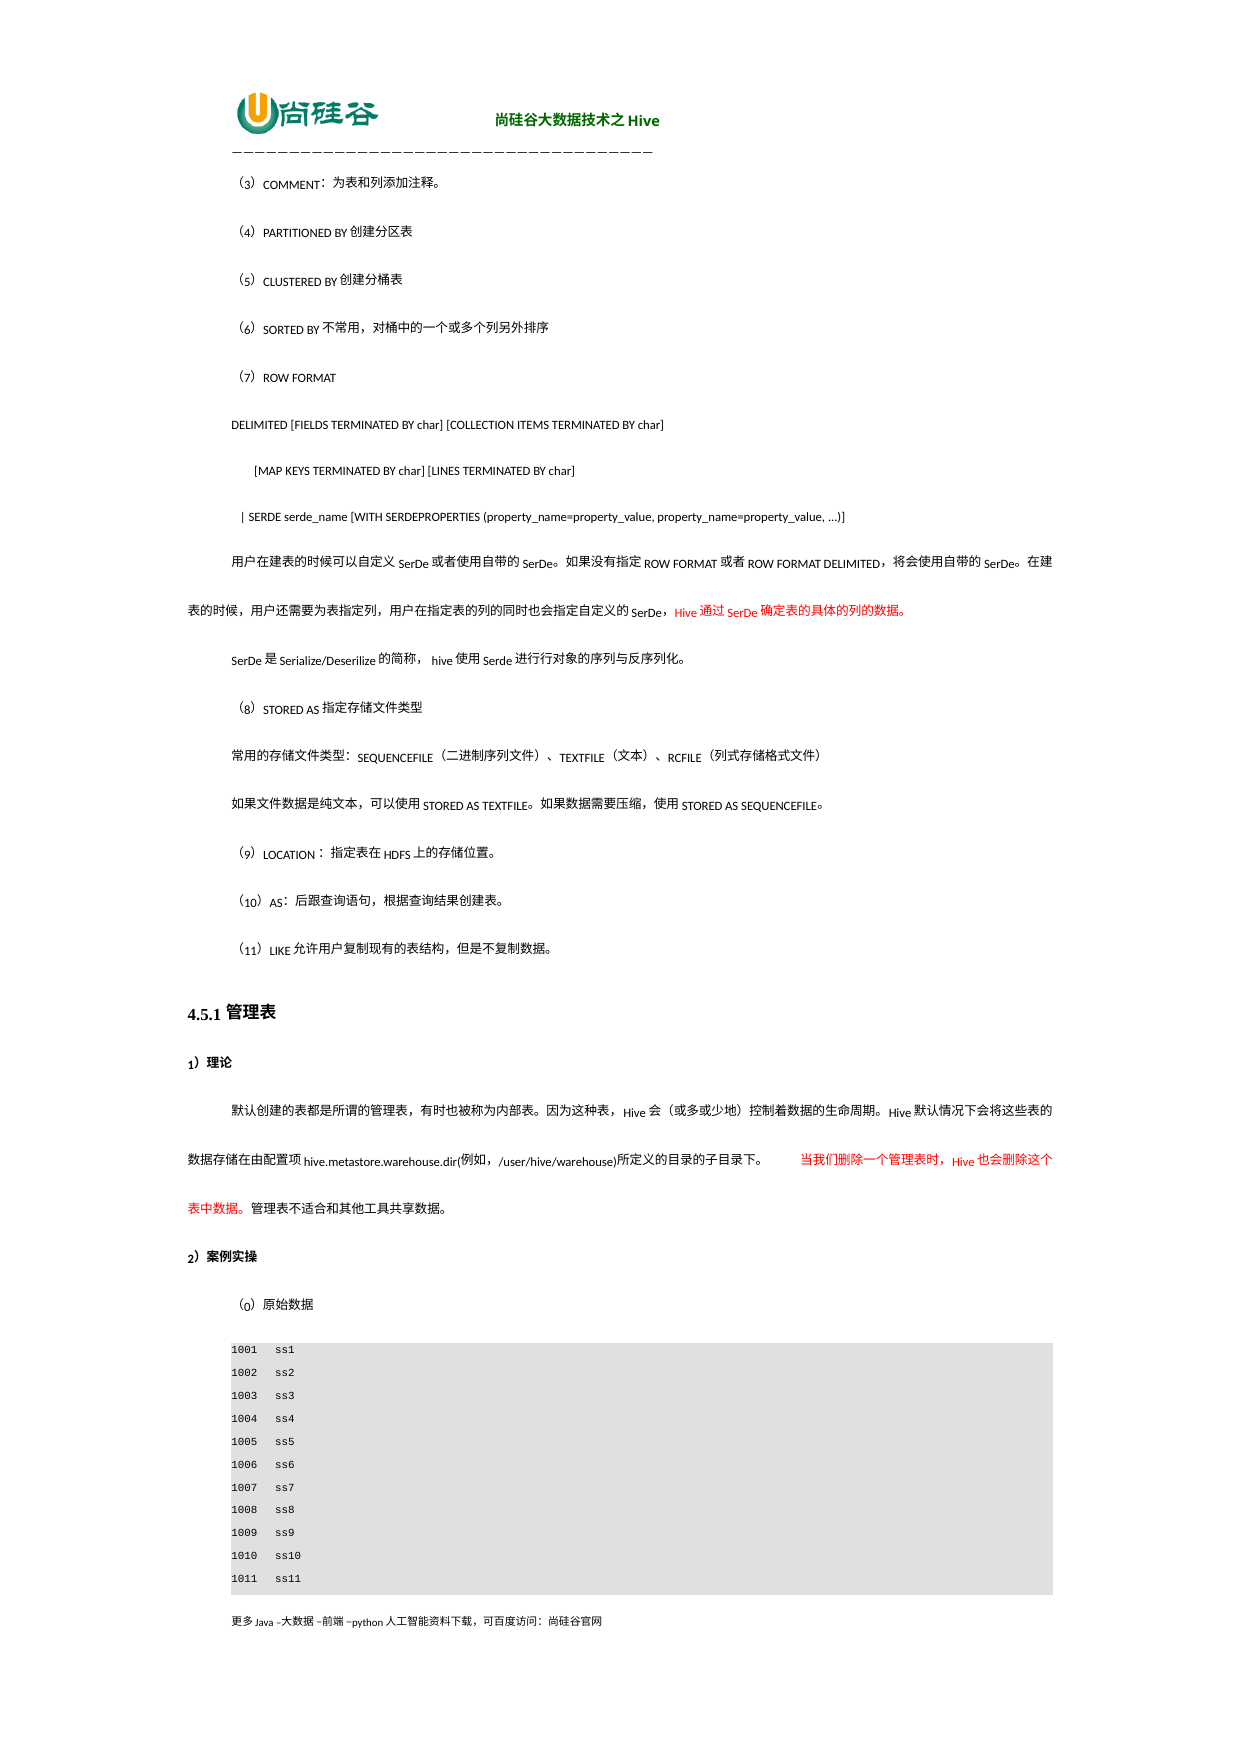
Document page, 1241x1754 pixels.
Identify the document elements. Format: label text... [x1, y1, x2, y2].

text | SERDE serde_name [WITH SERDEPROPERTIES (property_name=property_value, property_name=property_value, ...)] [187, 506, 1053, 538]
text 2）案例实操 [187, 1246, 1053, 1279]
text （7）ROW FORMAT [187, 366, 1053, 398]
text 1001 ss1 [231, 1343, 1053, 1366]
text （4）PARTITIONED BY创建分区表 [187, 221, 1053, 253]
text 1011 ss11 [231, 1572, 1053, 1595]
text 默认创建的表都是所谓的管理表，有时也被称为内部表。因为这种表，Hive会（或多或少地）控制着数据的生命周期。Hive默认情况下会将这些表的数据存储在由配置项hive.metastore.warehouse.dir(例如，/user/hive/warehouse)所定义的目录的子目录下。 当我们删除一个管理表时，Hive也会删除这个表中数据。管理表不适合和其他工具共享数据。 [187, 1100, 1053, 1230]
subtitle 4.5.1 管理表 [187, 987, 1053, 1052]
text 1010 ss10 [231, 1549, 1053, 1572]
text 常用的存储文件类型：SEQUENCEFILE（二进制序列文件）、TEXTFILE（文本）、RCFILE（列式存储格式文件） [187, 745, 1053, 778]
text 1005 ss5 [231, 1434, 1053, 1457]
text 如果文件数据是纯文本，可以使用STORED AS TEXTFILE。如果数据需要压缩，使用 STORED AS SEQUENCEFILE。 [187, 794, 1053, 826]
text （11）LIKE允许用户复制现有的表结构，但是不复制数据。 [187, 939, 1053, 971]
text （5）CLUSTERED BY创建分桶表 [187, 269, 1053, 302]
text 1006 ss6 [231, 1457, 1053, 1480]
text SerDe是Serialize/Deserilize的简称， hive使用Serde进行行对象的序列与反序列化。 [431, 649, 1053, 681]
picture [231, 88, 382, 138]
text SerDe是Serialize/Deserilize的简称， hive使用Serde进行行对象的序列与反序列化。 [187, 649, 429, 681]
text 1003 ss3 [231, 1389, 1053, 1412]
text DELIMITED [FIELDS TERMINATED BY char] [COLLECTION ITEMS TERMINATED BY char] [187, 414, 1053, 447]
text 用户在建表的时候可以自定义SerDe或者使用自带的SerDe。如果没有指定ROW FORMAT 或者ROW FORMAT DELIMITED，将会使用自带的SerDe。在建表的时候，用户还需要为表指定列，用户在指定表的列的同时也会指定自定义的SerDe，Hive通过SerDe确定表的具体的列的数据。 [187, 552, 1053, 633]
text （10）AS：后跟查询语句，根据查询结果创建表。 [187, 890, 1053, 923]
text （8）STORED AS指定存储文件类型 [187, 697, 1053, 729]
text 1007 ss7 [231, 1480, 1053, 1503]
text 1004 ss4 [231, 1412, 1053, 1434]
text （6）SORTED BY不常用，对桶中的一个或多个列另外排序 [187, 317, 1053, 350]
text 1）理论 [187, 1052, 1053, 1084]
text 1008 ss8 [231, 1503, 1053, 1526]
text （0）原始数据 [187, 1294, 1053, 1327]
text （9）LOCATION ：指定表在HDFS上的存储位置。 [187, 842, 1053, 874]
text 1009 ss9 [231, 1526, 1053, 1549]
text [MAP KEYS TERMINATED BY char] [LINES TERMINATED BY char] [187, 460, 1053, 492]
text 1002 ss2 [231, 1366, 1053, 1389]
text （3）COMMENT：为表和列添加注释。 [187, 172, 1053, 205]
